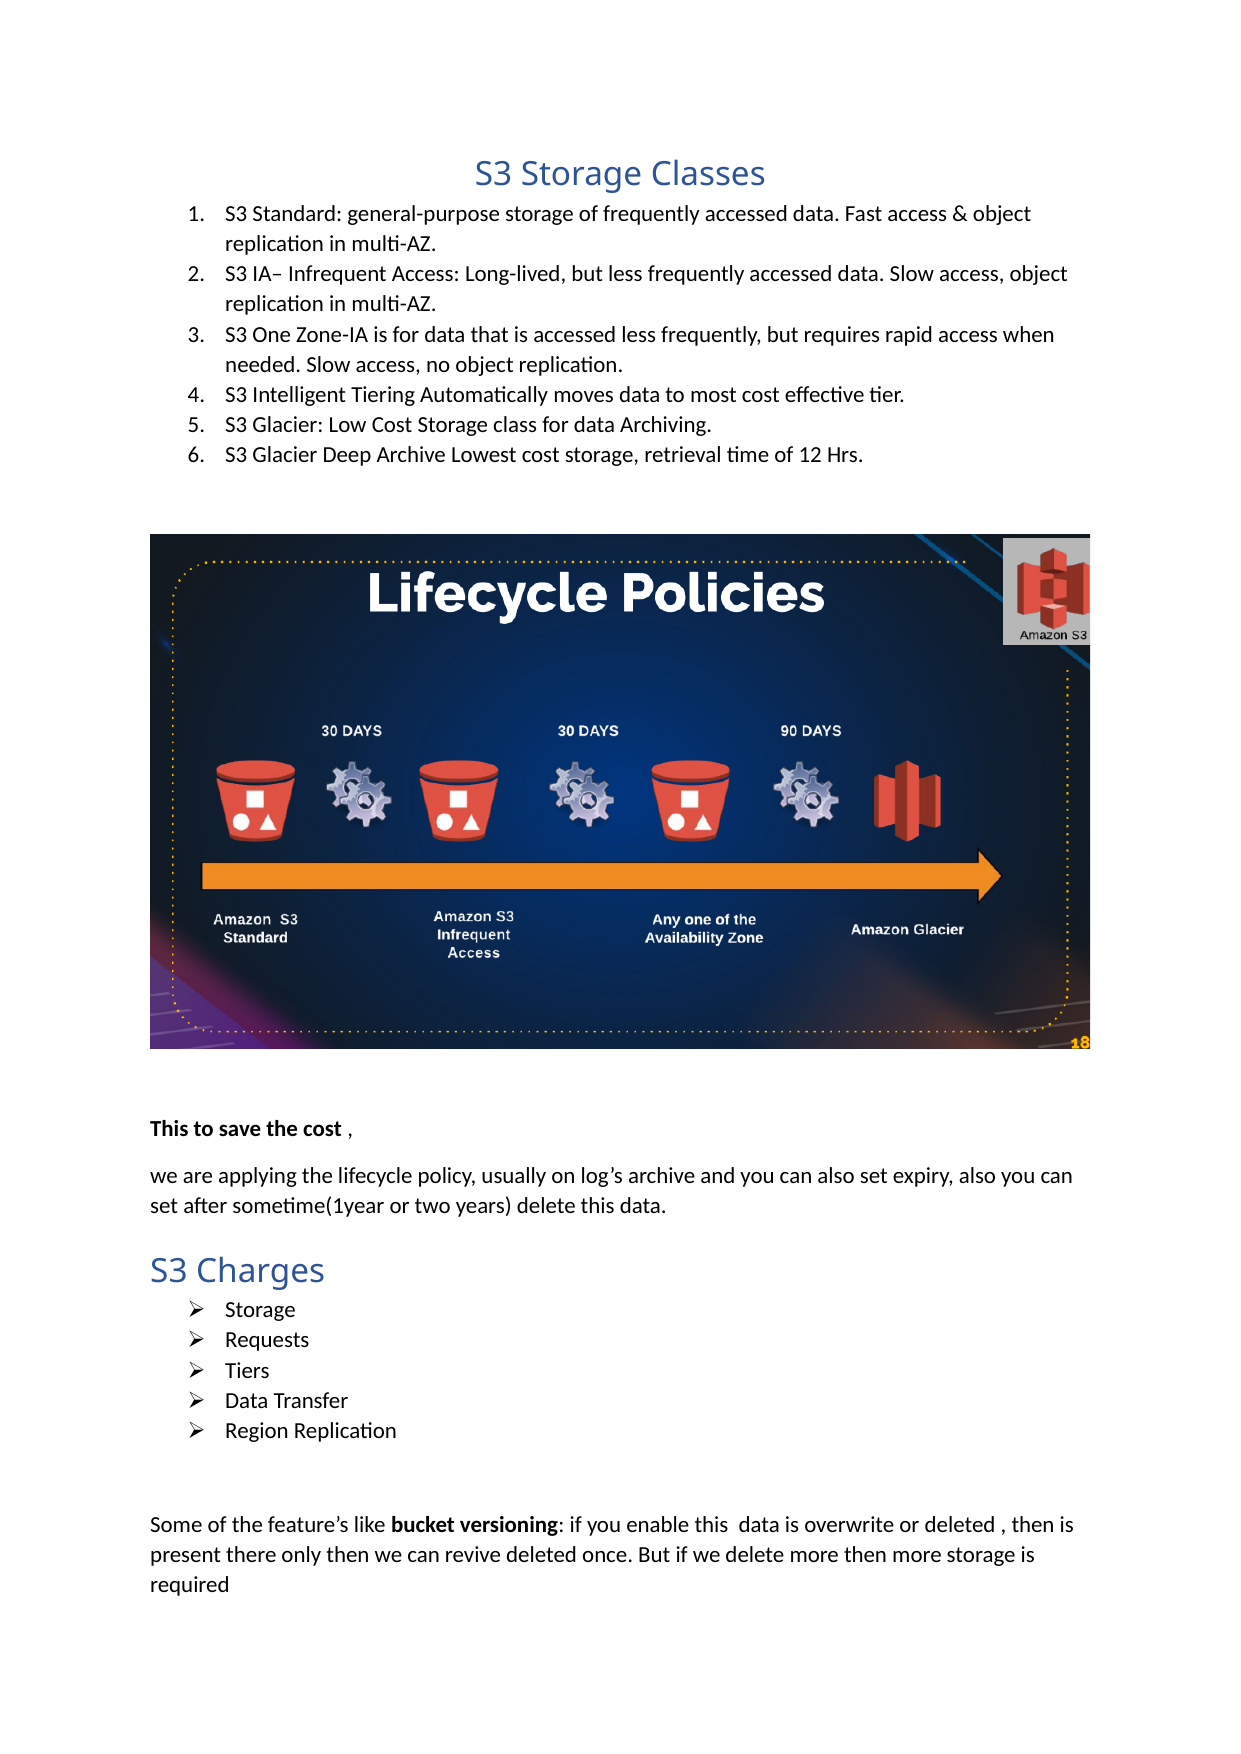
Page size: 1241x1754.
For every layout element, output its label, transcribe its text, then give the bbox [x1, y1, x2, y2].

list Storage [187, 1295, 1090, 1323]
picture [150, 534, 1091, 1049]
text we are applying the lifecycle policy, usually on log’s archive and you can also set expiry, also you can set after sometime(1year or two years) delete this data. [150, 1161, 1090, 1219]
list S3 IA– Infrequent Access: Long-lived, but less frequently accessed data. Slow access, object replication in multi-AZ. [187, 259, 1090, 318]
text Some of the feature’s like bucket versioning: if you enable this data is overwrite or deleted , then is present there only then we can revive deleted once. But if we delete more then more storage is required [150, 1510, 1090, 1598]
subtitle S3 Storage Classes [150, 150, 1090, 195]
list S3 Glacier: Low Cost Storage class for data Archiving. [187, 410, 1090, 438]
list S3 Standard: general-purpose storage of frequently accessed data. Fast access & object replication in multi-AZ. [187, 199, 1090, 257]
list S3 Intelligent Tiering Automatically moves data to most cost effective tier. [187, 380, 1090, 408]
list S3 Glacier Deep Archive Lowest cost storage, retrieval time of 12 Hrs. [187, 441, 1090, 469]
text This to save the cost , [150, 1114, 1090, 1142]
subtitle S3 Charges [150, 1246, 1090, 1292]
list Requests [187, 1326, 1090, 1354]
list Tiers [187, 1356, 1090, 1384]
list Region Replication [187, 1416, 1090, 1444]
list S3 One Zone-IA is for data that is accessed less frequently, but requires rapid access when needed. Slow access, no object replication. [187, 320, 1090, 378]
list Data Transfer [187, 1386, 1090, 1414]
